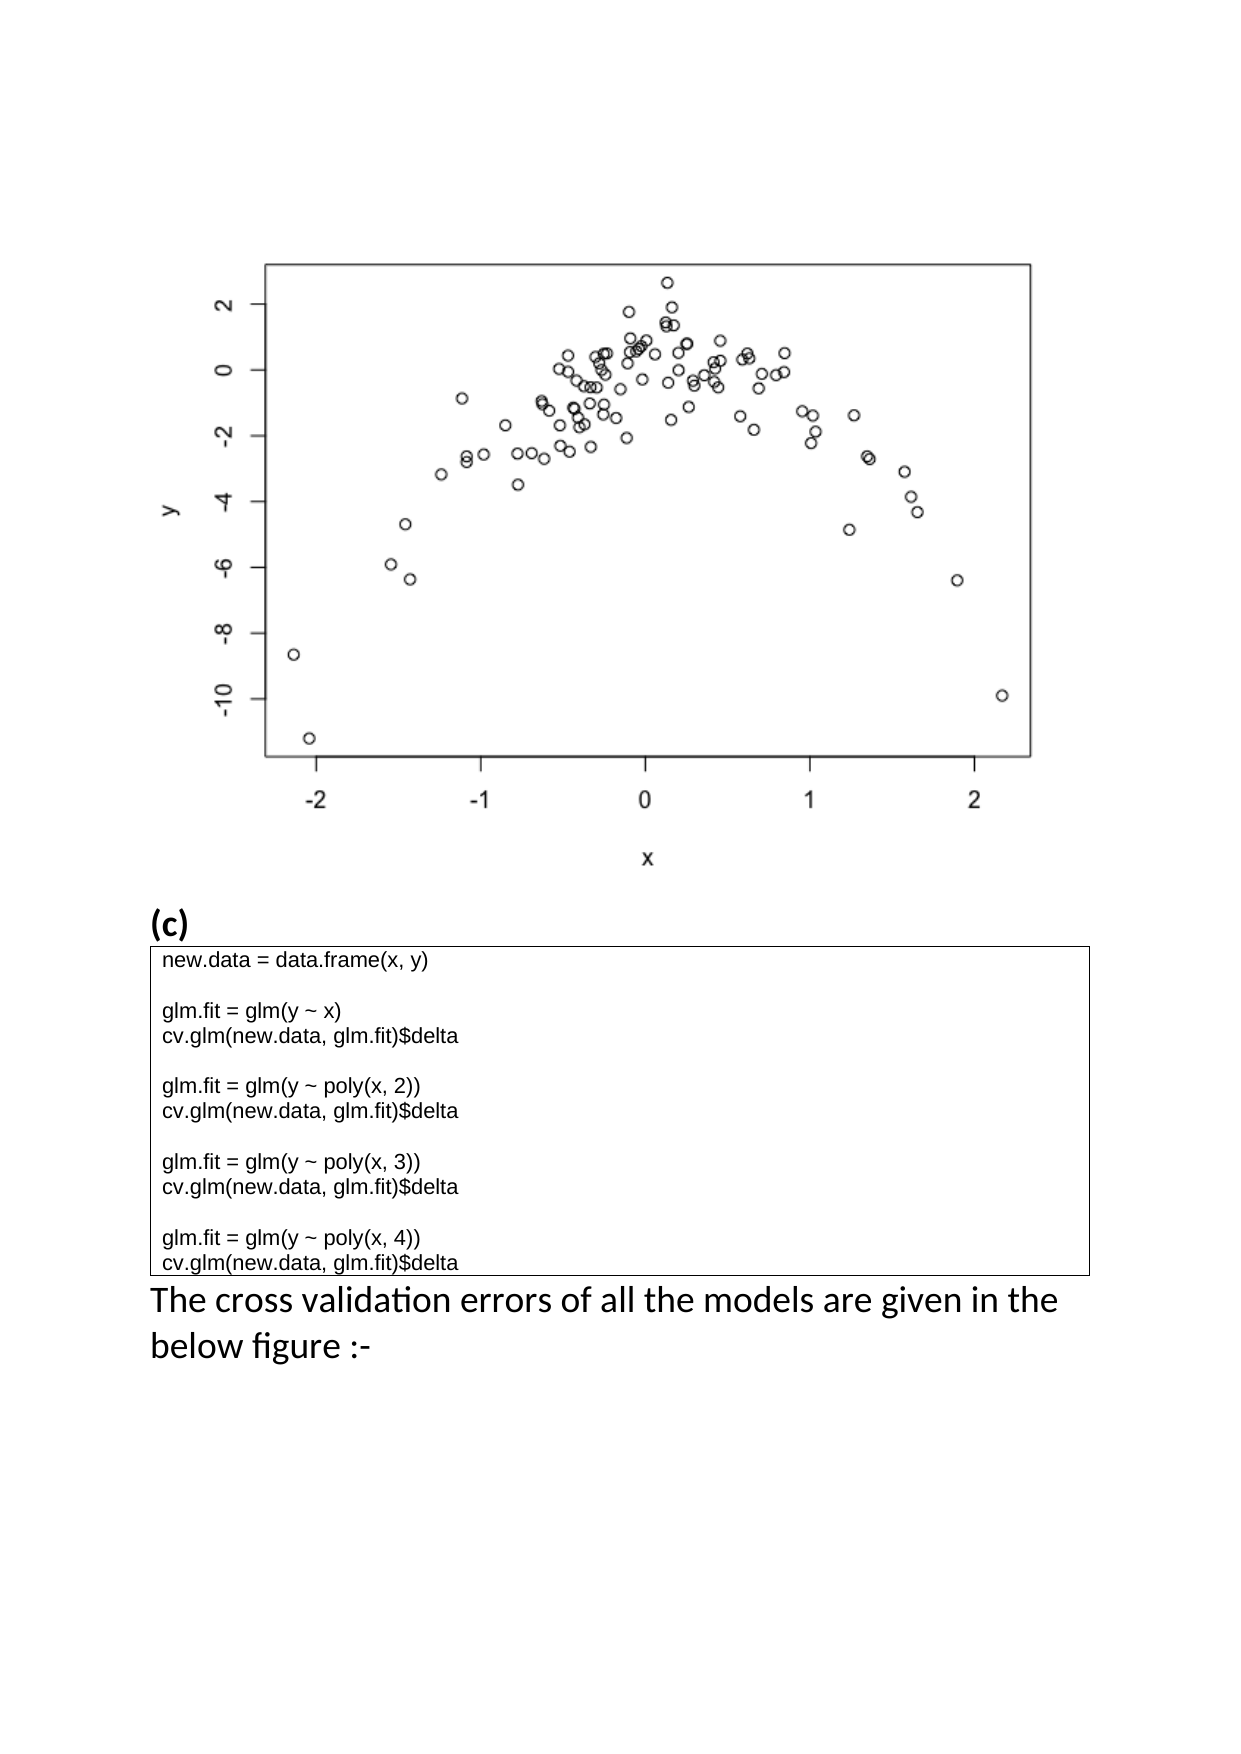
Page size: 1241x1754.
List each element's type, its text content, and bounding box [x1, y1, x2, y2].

text The cross validation errors of all the models are given in the below figure :- [150, 1276, 1090, 1367]
picture [150, 150, 1090, 901]
text (c) [150, 901, 1090, 946]
table_header new.data = data.frame(x, y) glm.fit = glm(y ~ x) cv.glm(new.data, glm.fit)$delta glm.fit = glm(y ~ poly(x, 2)) cv.glm(new.data, glm.fit)$delta glm.fit = glm(y ~ poly(x, 3)) cv.glm(new.data, glm.fit)$delta glm.fit = glm(y ~ poly(x, 4)) cv.glm(new.data, glm.fit)$delta [151, 947, 1089, 1275]
